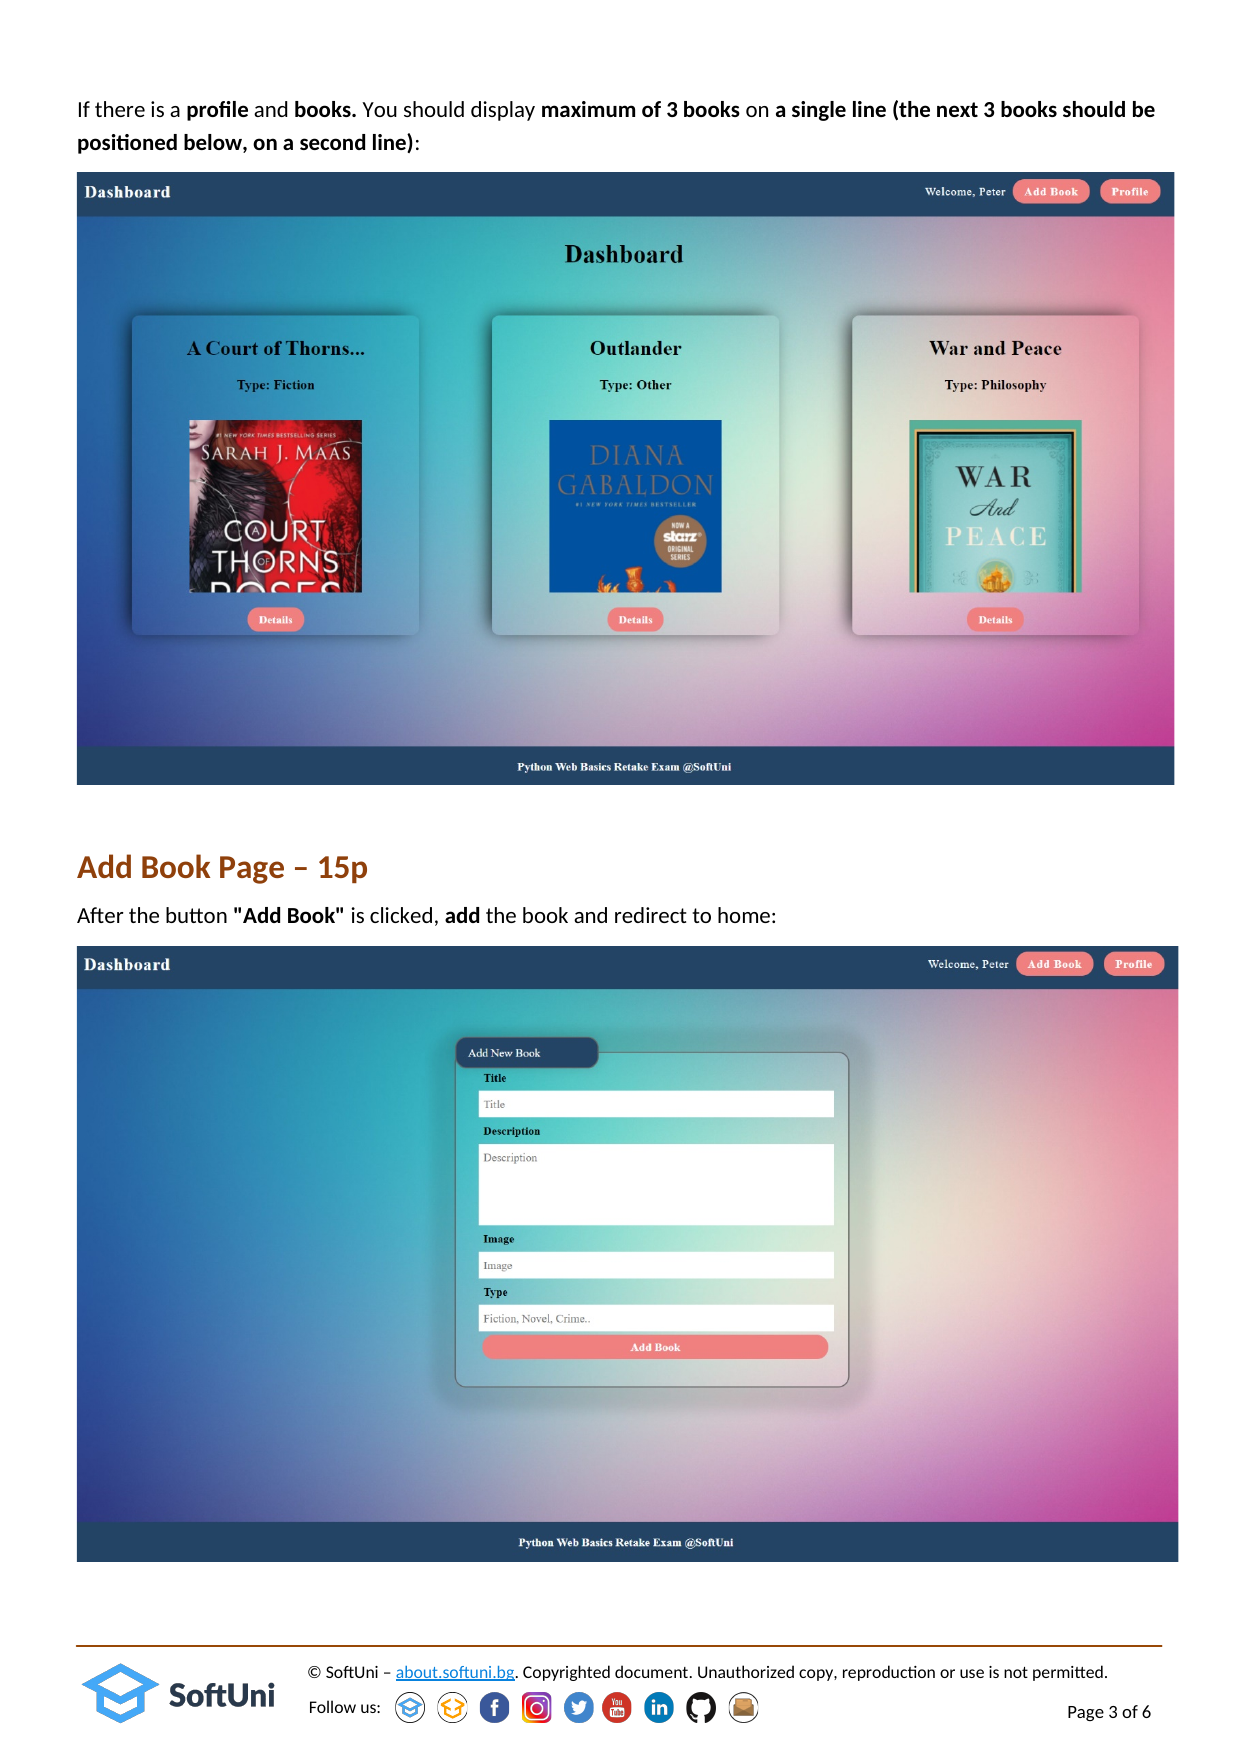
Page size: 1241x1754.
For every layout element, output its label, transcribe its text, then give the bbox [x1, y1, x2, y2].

picture [76, 172, 1175, 785]
picture [522, 1692, 552, 1723]
picture [76, 946, 1179, 1562]
picture [665, 1714, 674, 1723]
picture [686, 1692, 716, 1723]
picture [479, 1692, 510, 1723]
picture [602, 1692, 632, 1723]
picture [658, 1705, 667, 1714]
picture [665, 1692, 674, 1701]
picture [437, 1692, 468, 1723]
picture [728, 1692, 759, 1723]
text After the button "Add Book" is clicked, add the book and redirect to home: [77, 901, 1163, 929]
picture [395, 1692, 425, 1723]
picture [644, 1692, 653, 1701]
text If there is a profile and books. You should display maximum of 3 books on a single line (the next 3 books should be positioned below, on a second line): [77, 95, 1163, 156]
subtitle Add Book Page – 15p [77, 846, 1163, 887]
picture [75, 1658, 281, 1729]
picture [644, 1714, 653, 1723]
picture [564, 1692, 594, 1723]
